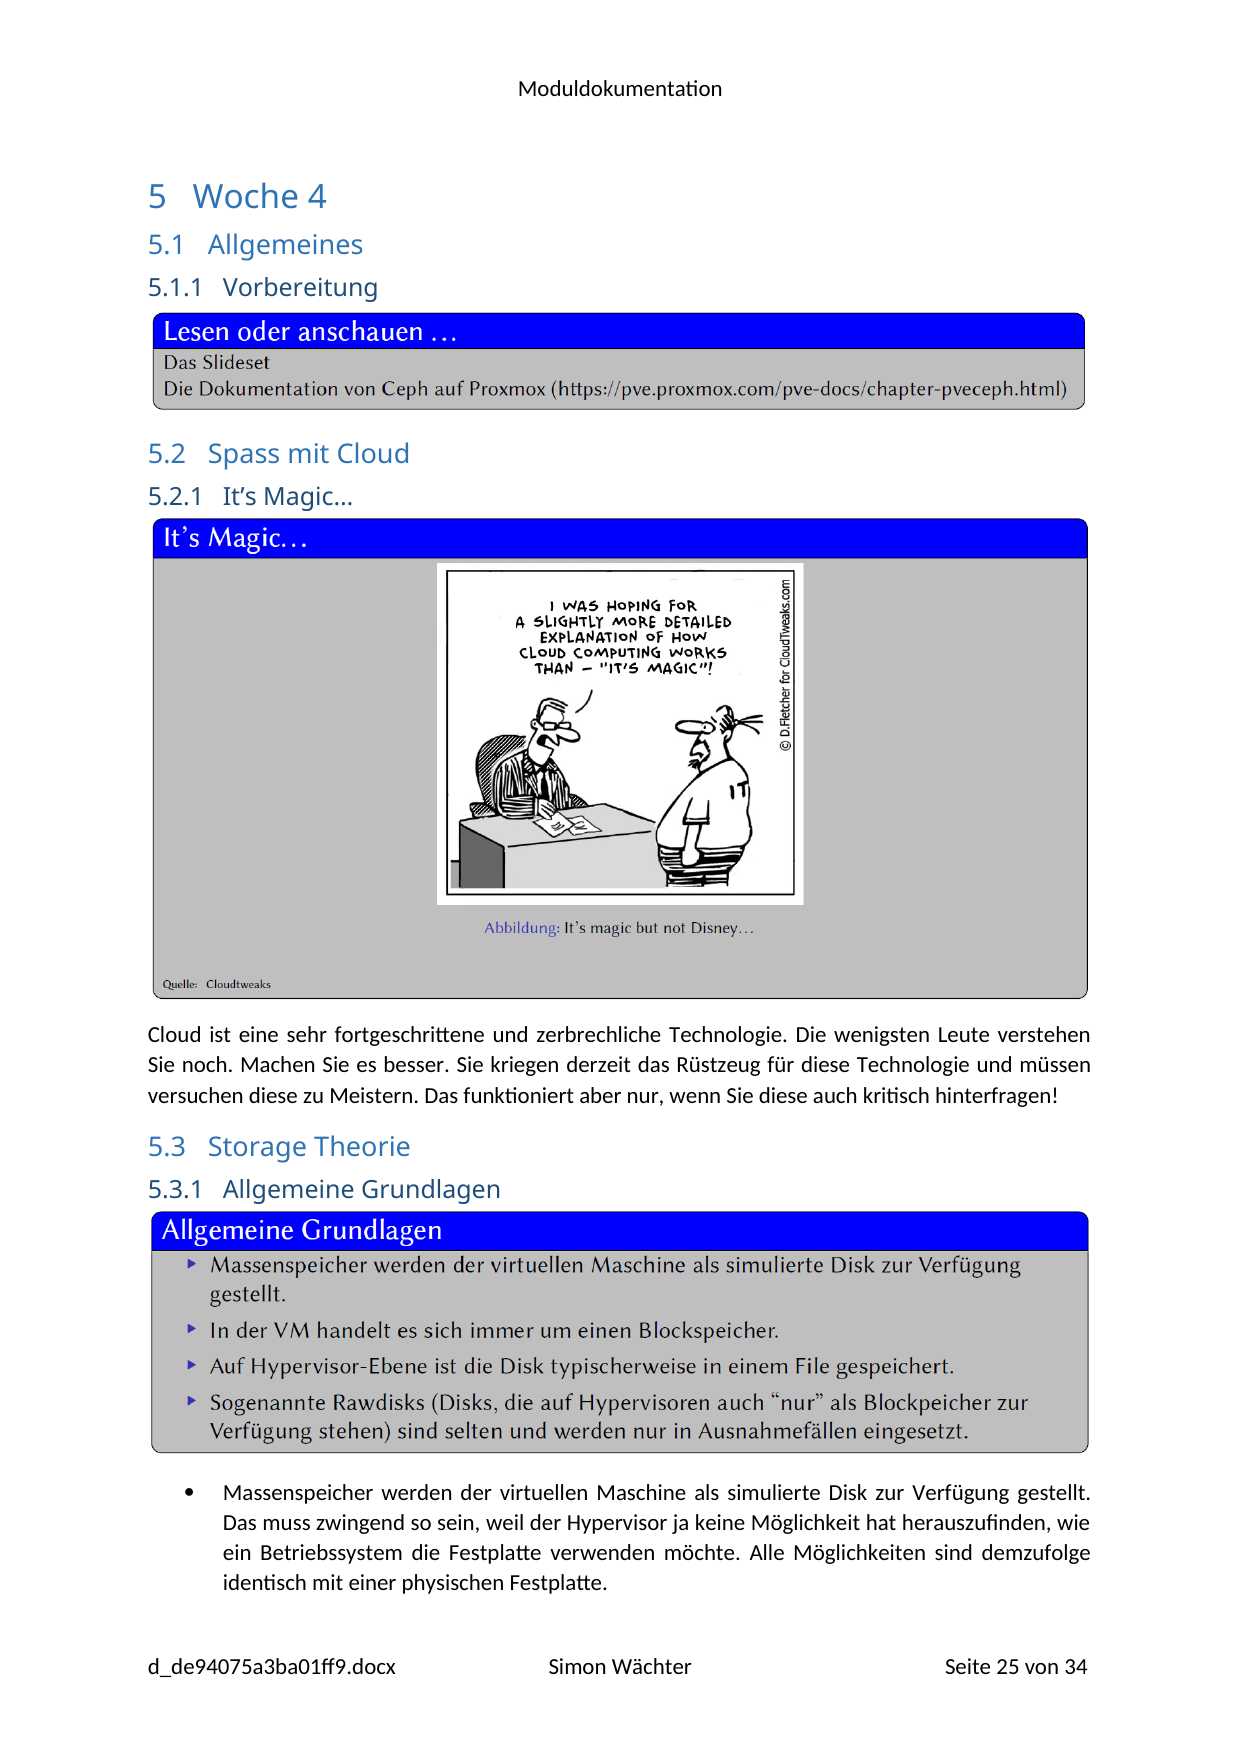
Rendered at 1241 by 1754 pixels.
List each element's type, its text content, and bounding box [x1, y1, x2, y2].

picture [147, 306, 1093, 416]
subtitle It’s Magic… [148, 478, 1093, 512]
subtitle Storage Theorie [148, 1128, 1093, 1164]
picture [147, 515, 1093, 1002]
subtitle Vorbereitung [148, 270, 1093, 304]
picture [147, 1208, 1093, 1459]
subtitle Allgemeines [148, 226, 1093, 263]
subtitle Allgemeine Grundlagen [148, 1172, 1093, 1206]
list Massenspeicher werden der virtuellen Maschine als simulierte Disk zur Verfügung gestellt. Das muss zwingend so sein, weil der Hypervisor ja keine Möglichkeit hat herauszufinden, wie ein Betriebssystem die Festplatte verwenden möchte. Alle Möglichkeiten sind demzufolge identisch mit einer physischen Festplatte. [185, 1478, 1093, 1596]
text Cloud ist eine sehr fortgeschrittene und zerbrechliche Technologie. Die wenigsten Leute verstehen Sie noch. Machen Sie es besser. Sie kriegen derzeit das Rüstzeug für diese Technologie und müssen versuchen diese zu Meistern. Das funktioniert aber nur, wenn Sie diese auch kritisch hinterfragen! [148, 1020, 1093, 1109]
subtitle Woche 4 [148, 173, 1093, 218]
subtitle Spass mit Cloud [148, 434, 1093, 471]
